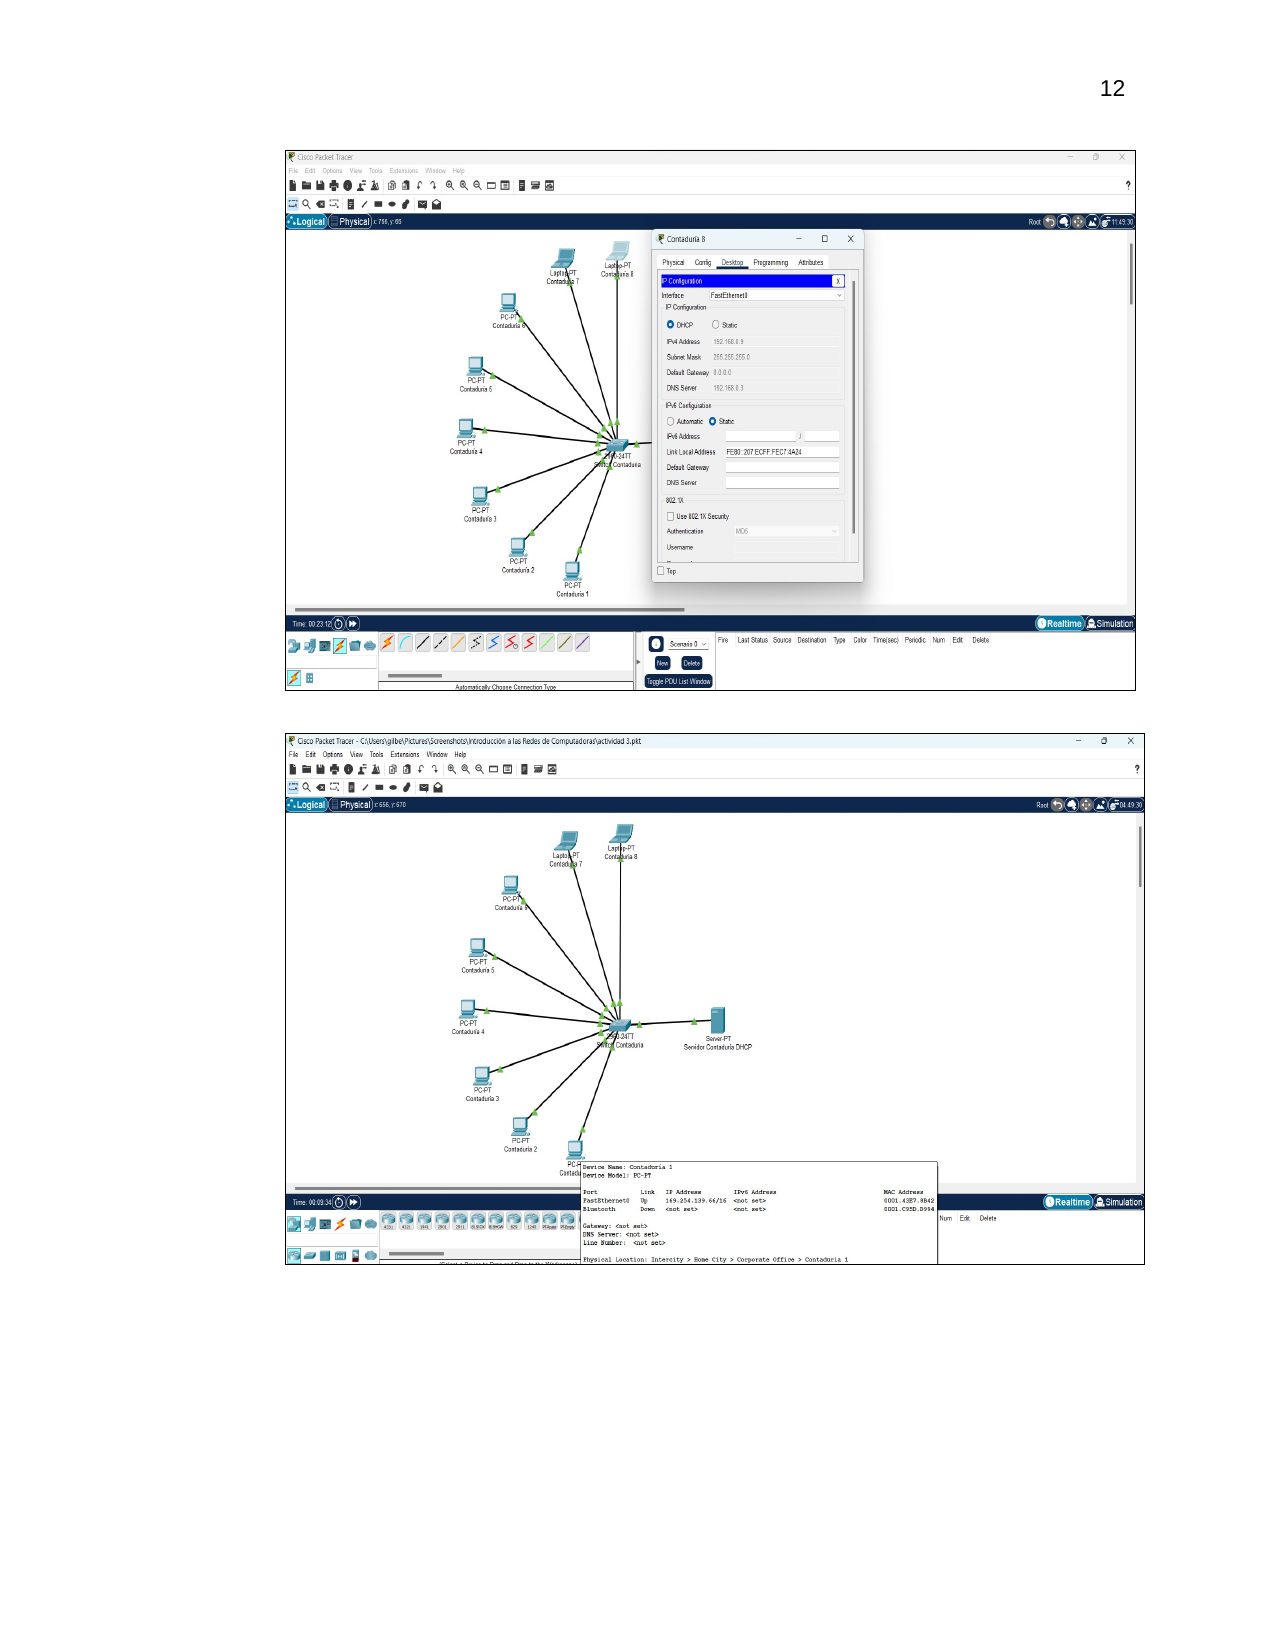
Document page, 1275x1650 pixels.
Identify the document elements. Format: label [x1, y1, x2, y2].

picture [286, 734, 1144, 1264]
picture [302, 220, 317, 226]
picture [286, 151, 1135, 690]
